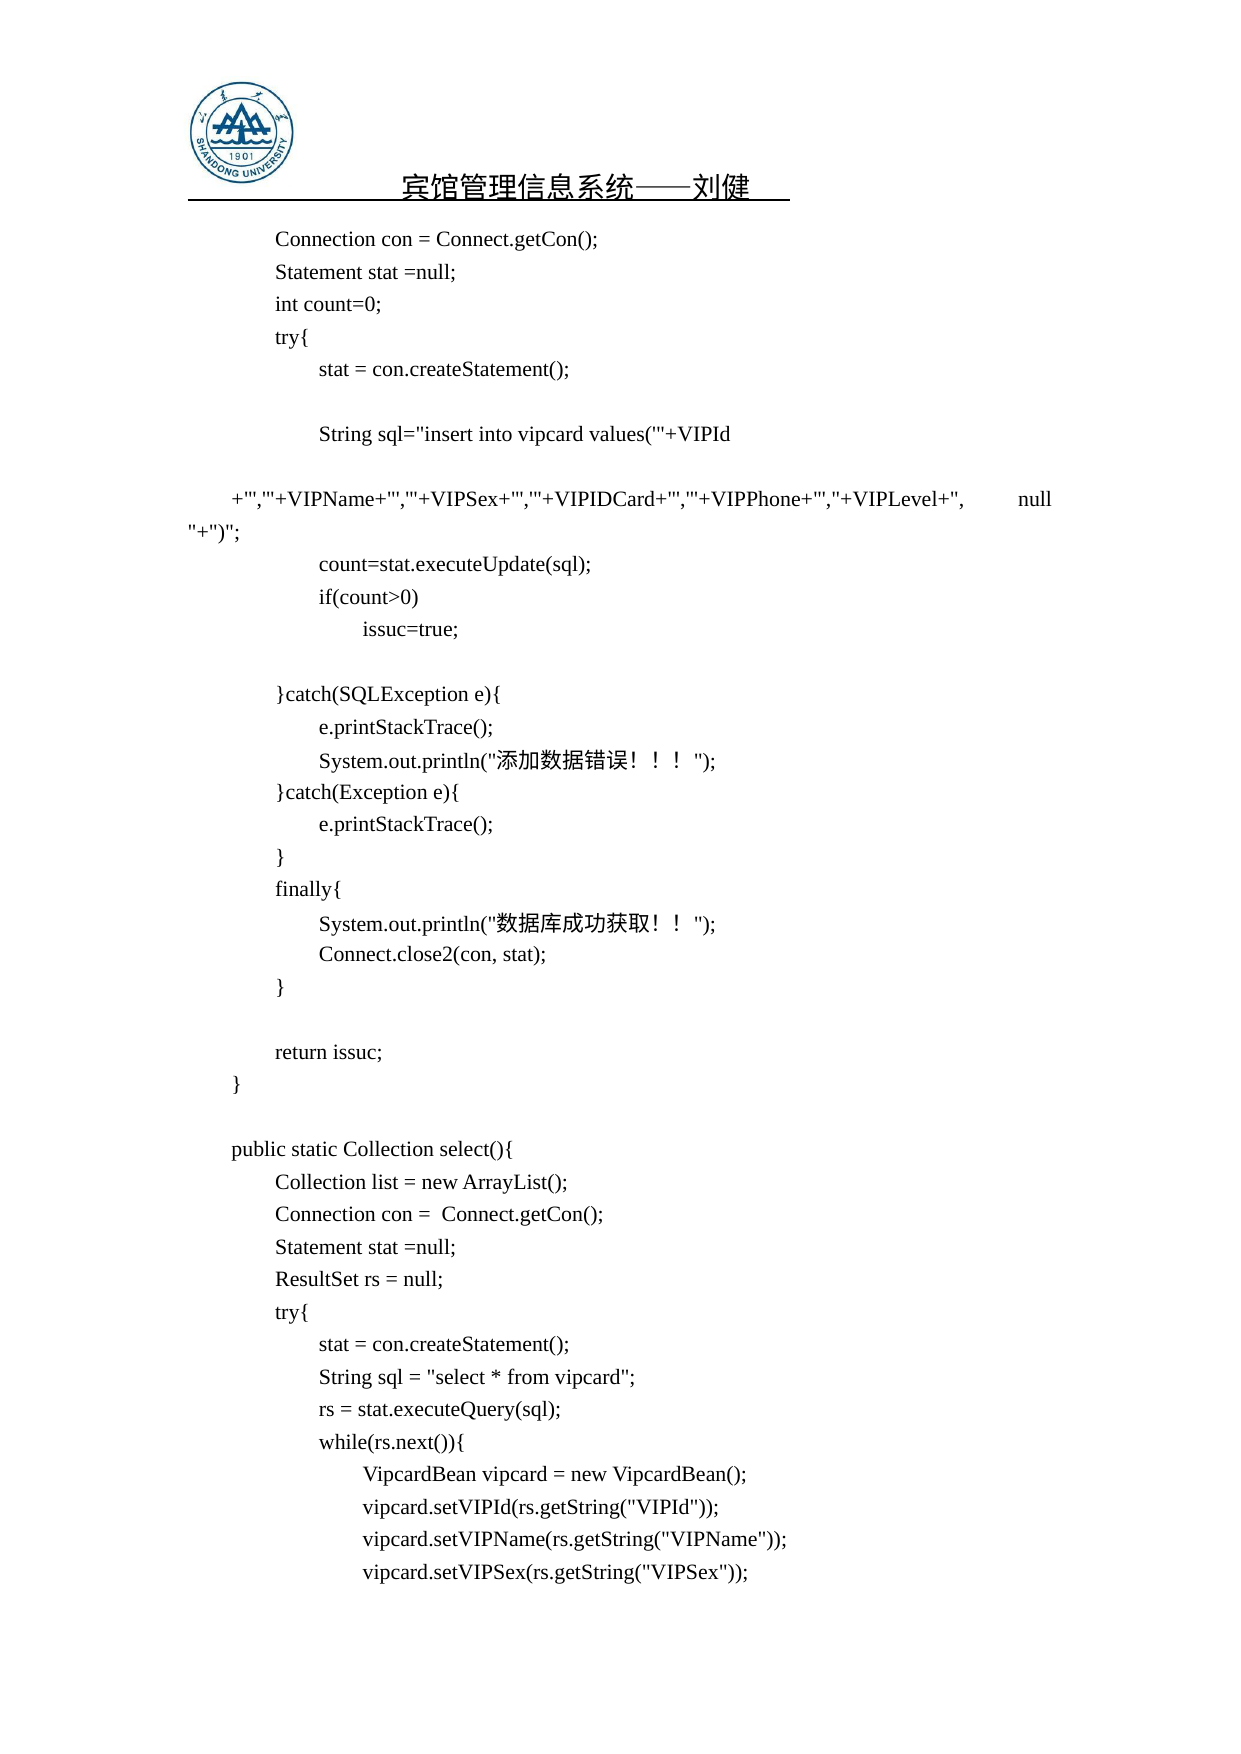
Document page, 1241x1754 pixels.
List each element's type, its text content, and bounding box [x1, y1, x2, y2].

text vipcard.setVIPId(rs.getString("VIPId")); [187, 1490, 1053, 1523]
text String sql = "select * from vipcard"; [187, 1360, 1053, 1393]
text vipcard.setVIPName(rs.getString("VIPName")); [187, 1523, 1053, 1555]
text e.printStackTrace(); [187, 710, 1053, 743]
text try{ [187, 1295, 1053, 1328]
text public static Collection select(){ [187, 1133, 1053, 1165]
text +"','"+VIPName+"','"+VIPSex+"','"+VIPIDCard+"','"+VIPPhone+"',"+VIPLevel+", null "+")"; [187, 450, 1053, 548]
text issuc=true; [187, 613, 1053, 645]
text Connection con = Connect.getCon(); [187, 1198, 1053, 1230]
text String sql="insert into vipcard values('"+VIPId [187, 418, 1053, 450]
text stat = con.createStatement(); [187, 353, 1053, 385]
text Connect.close2(con, stat); [187, 938, 1053, 970]
text System.out.println("数据库成功获取！！"); [187, 905, 1053, 938]
text Statement stat =null; [187, 1230, 1053, 1263]
picture [183, 76, 300, 189]
text } [187, 840, 1053, 873]
text count=stat.executeUpdate(sql); [187, 548, 1053, 580]
text ResultSet rs = null; [187, 1263, 1053, 1295]
text System.out.println("添加数据错误！！！"); [187, 743, 1053, 775]
text Connection con = Connect.getCon(); [187, 223, 1053, 255]
text }catch(Exception e){ [187, 775, 1053, 808]
text finally{ [187, 873, 1053, 905]
text return issuc; [187, 1035, 1053, 1068]
text try{ [187, 320, 1053, 353]
text if(count>0) [187, 580, 1053, 613]
text }catch(SQLException e){ [187, 678, 1053, 710]
text Statement stat =null; [187, 255, 1053, 288]
text vipcard.setVIPSex(rs.getString("VIPSex")); [187, 1555, 1053, 1588]
text } [187, 970, 1053, 1003]
text VipcardBean vipcard = new VipcardBean(); [187, 1458, 1053, 1490]
text stat = con.createStatement(); [187, 1328, 1053, 1360]
text Collection list = new ArrayList(); [187, 1165, 1053, 1198]
text rs = stat.executeQuery(sql); [187, 1393, 1053, 1425]
text } [187, 1068, 1053, 1100]
text while(rs.next()){ [187, 1425, 1053, 1458]
text e.printStackTrace(); [187, 808, 1053, 840]
text int count=0; [187, 288, 1053, 320]
